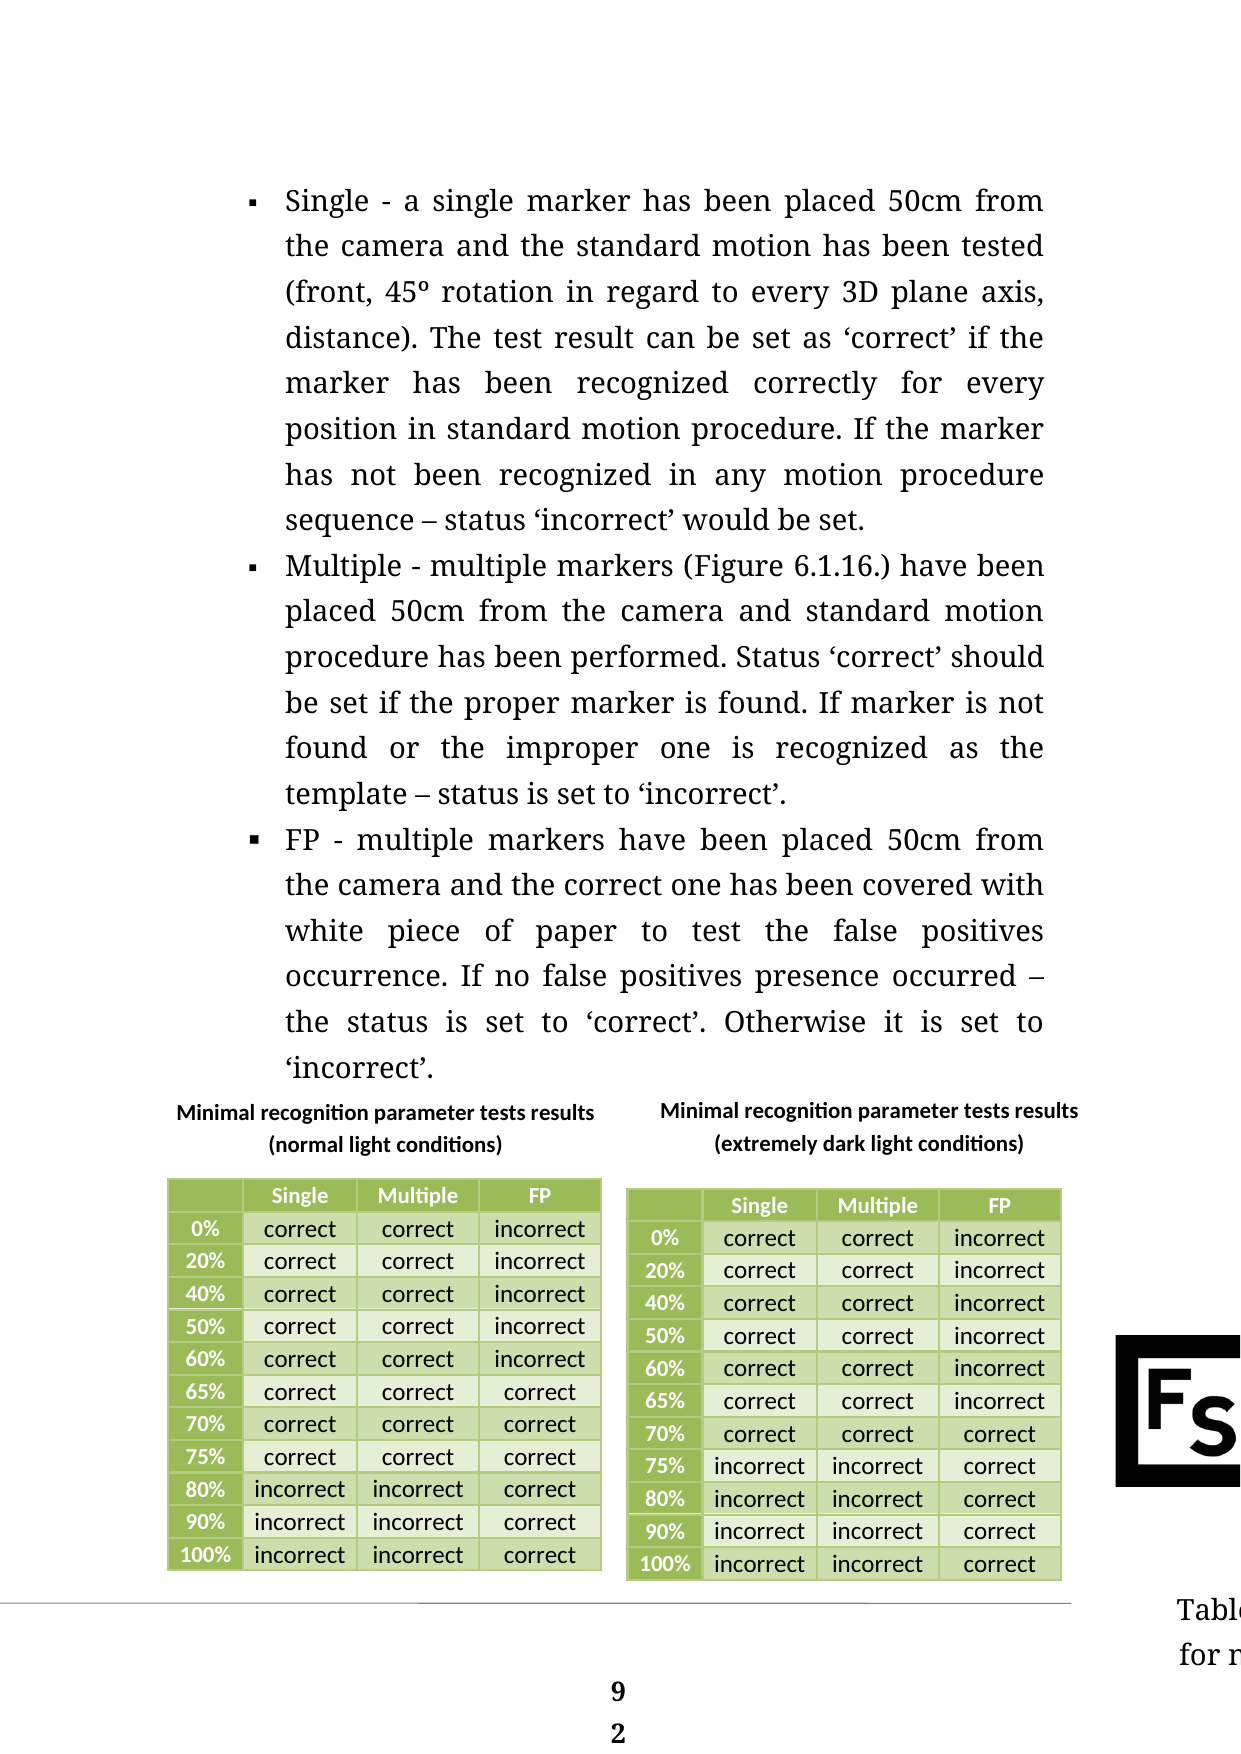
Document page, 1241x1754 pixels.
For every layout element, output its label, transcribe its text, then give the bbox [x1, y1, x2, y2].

table_cell correct [818, 1222, 938, 1253]
table_cell incorrect [940, 1320, 1060, 1350]
table_cell correct [244, 1343, 356, 1374]
table_header Multiple [358, 1180, 478, 1211]
table_cell 90% [169, 1506, 242, 1537]
table_cell correct [358, 1441, 478, 1471]
table_cell incorrect [480, 1343, 600, 1374]
list FP - multiple markers have been placed 50cm from the camera and the correct one has been covered with white piece of paper to test the false positives occurrence. If no false positives presence occurred – the status is set to ‘correct’. Otherwise it is set to ‘incorrect’. [247, 819, 1045, 1087]
table_cell incorrect [818, 1483, 938, 1513]
table_cell 50% [629, 1320, 701, 1350]
table_header [629, 1190, 701, 1220]
table_cell correct [704, 1320, 816, 1350]
table_cell correct [358, 1245, 478, 1276]
table_cell incorrect [704, 1516, 816, 1546]
table_cell correct [704, 1353, 816, 1383]
table_cell correct [244, 1376, 356, 1406]
table_cell 100% [169, 1539, 242, 1569]
table_cell correct [358, 1376, 478, 1406]
table_cell 0% [629, 1222, 701, 1253]
table_cell 60% [629, 1353, 701, 1383]
table_cell incorrect [480, 1213, 600, 1243]
table_cell correct [480, 1539, 600, 1569]
table_cell correct [704, 1287, 816, 1318]
table_cell 20% [169, 1245, 242, 1276]
table_cell incorrect [704, 1450, 816, 1481]
table_cell correct [480, 1441, 600, 1471]
table_cell incorrect [704, 1548, 816, 1579]
table_cell 80% [169, 1474, 242, 1504]
table_cell 0% [169, 1213, 242, 1243]
table_cell correct [940, 1418, 1060, 1448]
table_cell correct [358, 1343, 478, 1374]
table_cell correct [704, 1255, 816, 1285]
table_header FP [940, 1190, 1060, 1220]
list Multiple - multiple markers (Figure 6.1.16.) have been placed 50cm from the camera and standard motion procedure has been performed. Status ‘correct’ should be set if the proper marker is found. If marker is not found or the improper one is recognized as the template – status is set to ‘incorrect’. [247, 545, 1045, 813]
table_header Single [704, 1190, 816, 1220]
table_cell 65% [169, 1376, 242, 1406]
table_cell correct [818, 1353, 938, 1383]
table_cell incorrect [480, 1311, 600, 1341]
table_cell incorrect [358, 1474, 478, 1504]
list Single - a single marker has been placed 50cm from the camera and the standard motion has been tested (front, 45º rotation in regard to every 3D plane axis, distance). The test result can be set as ‘correct’ if the marker has been recognized correctly for every position in standard motion procedure. If the marker has not been recognized in any motion procedure sequence – status ‘incorrect’ would be set. [247, 180, 1045, 539]
table_header [169, 1180, 242, 1211]
table_cell correct [818, 1255, 938, 1285]
table_cell 70% [629, 1418, 701, 1448]
table_cell 80% [629, 1483, 701, 1513]
picture [1115, 1335, 1241, 1487]
table_cell incorrect [244, 1539, 356, 1569]
table_cell correct [244, 1278, 356, 1308]
table_cell correct [940, 1548, 1060, 1579]
table_cell 100% [629, 1548, 701, 1579]
table_cell correct [818, 1287, 938, 1318]
table_cell correct [244, 1245, 356, 1276]
table_cell correct [704, 1385, 816, 1416]
table_cell 65% [629, 1385, 701, 1416]
table_cell incorrect [480, 1278, 600, 1308]
table_cell correct [358, 1311, 478, 1341]
table_header Single [244, 1180, 356, 1211]
table_cell correct [940, 1483, 1060, 1513]
table_cell correct [358, 1408, 478, 1439]
table_cell 40% [629, 1287, 701, 1318]
table_cell correct [818, 1385, 938, 1416]
table_cell incorrect [940, 1385, 1060, 1416]
table_cell correct [940, 1450, 1060, 1481]
table_cell incorrect [358, 1506, 478, 1537]
table_cell 70% [169, 1408, 242, 1439]
table_cell incorrect [818, 1450, 938, 1481]
table_cell correct [818, 1418, 938, 1448]
table_cell 40% [169, 1278, 242, 1308]
table_header FP [480, 1180, 600, 1211]
table_cell incorrect [940, 1353, 1060, 1383]
table_cell incorrect [940, 1287, 1060, 1318]
table_cell 75% [169, 1441, 242, 1471]
table_cell incorrect [244, 1474, 356, 1504]
table_cell correct [480, 1408, 600, 1439]
table_cell incorrect [480, 1245, 600, 1276]
table_cell correct [480, 1474, 600, 1504]
table_cell correct [244, 1441, 356, 1471]
table_cell correct [480, 1506, 600, 1537]
table_cell correct [480, 1376, 600, 1406]
table_cell incorrect [704, 1483, 816, 1513]
table_cell correct [358, 1213, 478, 1243]
table_cell 50% [169, 1311, 242, 1341]
table_header Multiple [818, 1190, 938, 1220]
table_cell correct [244, 1213, 356, 1243]
table_cell correct [818, 1320, 938, 1350]
table_cell correct [244, 1311, 356, 1341]
table_cell 75% [629, 1450, 701, 1481]
table_cell correct [940, 1516, 1060, 1546]
table_cell 90% [629, 1516, 701, 1546]
table_cell incorrect [818, 1516, 938, 1546]
table_cell incorrect [244, 1506, 356, 1537]
table_cell 60% [169, 1343, 242, 1374]
table_cell correct [358, 1278, 478, 1308]
table_cell 20% [629, 1255, 701, 1285]
table_cell correct [704, 1222, 816, 1253]
table_cell correct [704, 1418, 816, 1448]
table_cell correct [244, 1408, 356, 1439]
table_cell incorrect [940, 1222, 1060, 1253]
table_cell incorrect [940, 1255, 1060, 1285]
table_cell incorrect [818, 1548, 938, 1579]
table_cell incorrect [358, 1539, 478, 1569]
